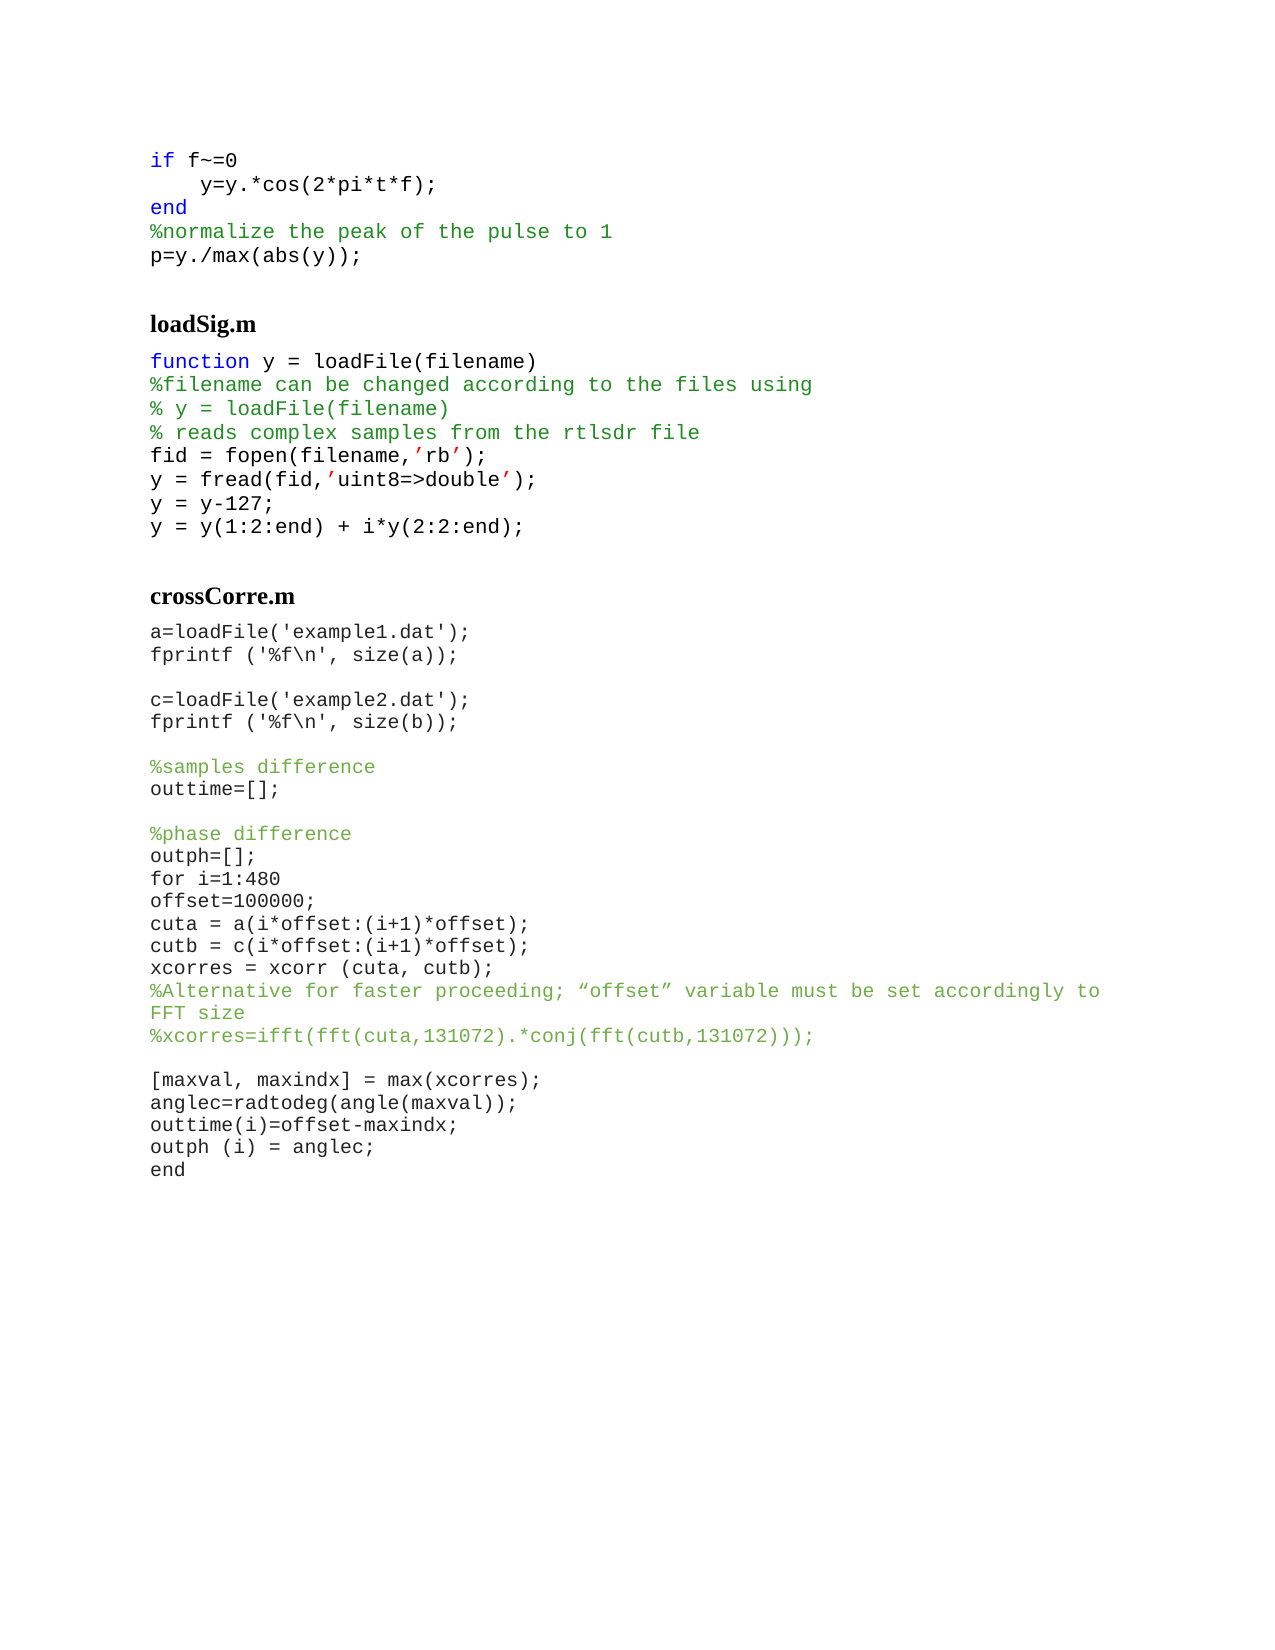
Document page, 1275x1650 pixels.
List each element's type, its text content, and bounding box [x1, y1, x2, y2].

text p=y./max(abs(y)); [150, 244, 1125, 268]
text %phase difference [150, 824, 1125, 846]
text function y = loadFile(filename) [150, 351, 1125, 374]
text cutb = c(i*offset:(i+1)*offset); [150, 936, 1125, 958]
text % reads complex samples from the rtlsdr file [150, 422, 1125, 445]
text end [150, 197, 1125, 221]
text %normalize the peak of the pulse to 1 [150, 221, 1125, 244]
text cuta = a(i*offset:(i+1)*offset); [150, 913, 1125, 936]
text outph (i) = anglec; [150, 1137, 1125, 1160]
text fprintf ('%f\n', size(a)); [150, 645, 1125, 667]
text %Alternative for faster proceeding; “offset” variable must be set accordingly to FFT size [150, 981, 1125, 1026]
text if f~=0 [150, 150, 1125, 174]
text for i=1:480 [150, 869, 1125, 891]
text anglec=radtodeg(angle(maxval)); [150, 1093, 1125, 1115]
text y = fread(fid,’uint8=>double’); [150, 469, 1125, 493]
text fprintf ('%f\n', size(b)); [150, 712, 1125, 734]
text crossCorre.m [150, 581, 1125, 610]
text fid = fopen(filename,’rb’); [150, 445, 1125, 469]
text end [150, 1160, 1125, 1182]
text y = y(1:2:end) + i*y(2:2:end); [150, 516, 1125, 540]
text offset=100000; [150, 891, 1125, 913]
text outtime=[]; [150, 779, 1125, 802]
text loadSig.m [150, 309, 1125, 338]
text outph=[]; [150, 846, 1125, 869]
text a=loadFile('example1.dat'); [150, 622, 1125, 645]
text %xcorres=ifft(fft(cuta,131072).*conj(fft(cutb,131072))); [150, 1026, 1125, 1048]
text [maxval, maxindx] = max(xcorres); [150, 1070, 1125, 1093]
text y = y-127; [150, 493, 1125, 516]
text %samples difference [150, 757, 1125, 779]
text %filename can be changed according to the files using [150, 374, 1125, 398]
text outtime(i)=offset-maxindx; [150, 1115, 1125, 1137]
text c=loadFile('example2.dat'); [150, 689, 1125, 712]
text % y = loadFile(filename) [150, 398, 1125, 422]
text y=y.*cos(2*pi*t*f); [150, 174, 1125, 197]
text xcorres = xcorr (cuta, cutb); [150, 958, 1125, 981]
